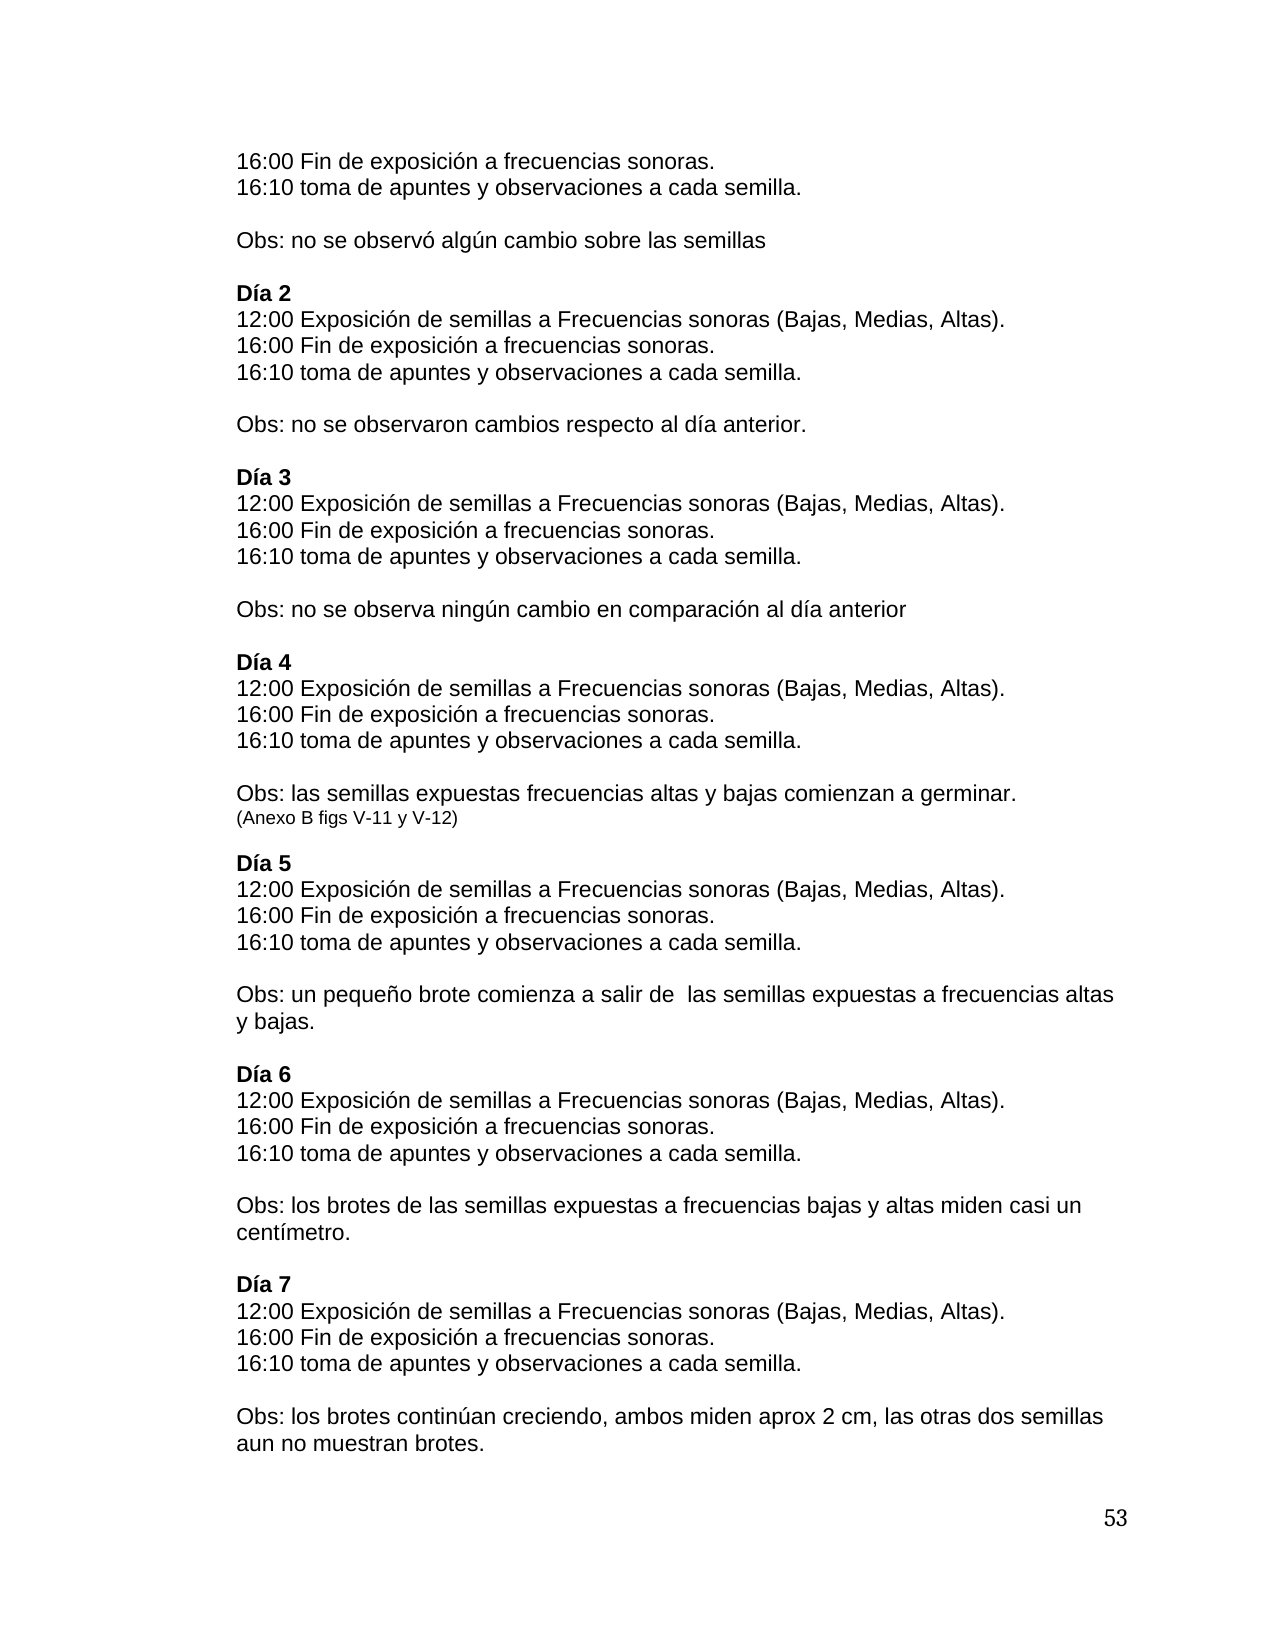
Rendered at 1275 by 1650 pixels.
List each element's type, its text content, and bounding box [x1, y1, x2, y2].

text (Anexo B figs V-11 y V-12) [236, 807, 1127, 828]
text 16:10 toma de apuntes y observaciones a cada semilla. [236, 543, 1127, 569]
text 16:00 Fin de exposición a frecuencias sonoras. [236, 517, 1127, 543]
text 16:00 Fin de exposición a frecuencias sonoras. [236, 1113, 1127, 1139]
text Obs: las semillas expuestas frecuencias altas y bajas comienzan a germinar. [236, 780, 1127, 807]
text Obs: no se observaron cambios respecto al día anterior. [236, 411, 1127, 438]
text Obs: no se observó algún cambio sobre las semillas [236, 227, 1127, 253]
text Día 2 [236, 279, 1127, 306]
text 16:00 Fin de exposición a frecuencias sonoras. [236, 1324, 1127, 1350]
text Día 3 [236, 464, 1127, 490]
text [236, 1350, 1127, 1377]
text 16:00 Fin de exposición a frecuencias sonoras. [236, 332, 1127, 358]
text 12:00 Exposición de semillas a Frecuencias sonoras (Bajas, Medias, Altas). [236, 876, 1127, 902]
text 12:00 Exposición de semillas a Frecuencias sonoras (Bajas, Medias, Altas). [236, 1298, 1127, 1324]
text 12:00 Exposición de semillas a Frecuencias sonoras (Bajas, Medias, Altas). [236, 675, 1127, 701]
text 12:00 Exposición de semillas a Frecuencias sonoras (Bajas, Medias, Altas). [236, 490, 1127, 517]
text Día 4 [236, 648, 1127, 675]
text 16:10 toma de apuntes y observaciones a cada semilla. [236, 929, 1127, 955]
text 16:10 toma de apuntes y observaciones a cada semilla. [236, 358, 1127, 385]
text Obs: los brotes de las semillas expuestas a frecuencias bajas y altas miden casi un centímetro. [236, 1192, 1127, 1245]
text Obs: los brotes continúan creciendo, ambos miden aprox 2 cm, las otras dos semillas aun no muestran brotes. [236, 1403, 1127, 1456]
text Obs: no se observa ningún cambio en comparación al día anterior [236, 596, 1127, 622]
text 16:10 toma de apuntes y observaciones a cada semilla. [236, 727, 1127, 754]
text 16:10 toma de apuntes y observaciones a cada semilla. [236, 1139, 1127, 1166]
text Día 5 [236, 850, 1127, 876]
text 12:00 Exposición de semillas a Frecuencias sonoras (Bajas, Medias, Altas). [236, 1087, 1127, 1113]
text Día 7 [236, 1271, 1127, 1298]
text 16:00 Fin de exposición a frecuencias sonoras. [236, 902, 1127, 929]
text 16:00 Fin de exposición a frecuencias sonoras. [236, 701, 1127, 727]
text 16:00 Fin de exposición a frecuencias sonoras. [236, 148, 1127, 174]
text Obs: un pequeño brote comienza a salir de las semillas expuestas a frecuencias altas y bajas. [236, 981, 1127, 1034]
text Día 6 [236, 1061, 1127, 1087]
text 12:00 Exposición de semillas a Frecuencias sonoras (Bajas, Medias, Altas). [236, 306, 1127, 332]
text 16:10 toma de apuntes y observaciones a cada semilla. [236, 174, 1127, 200]
